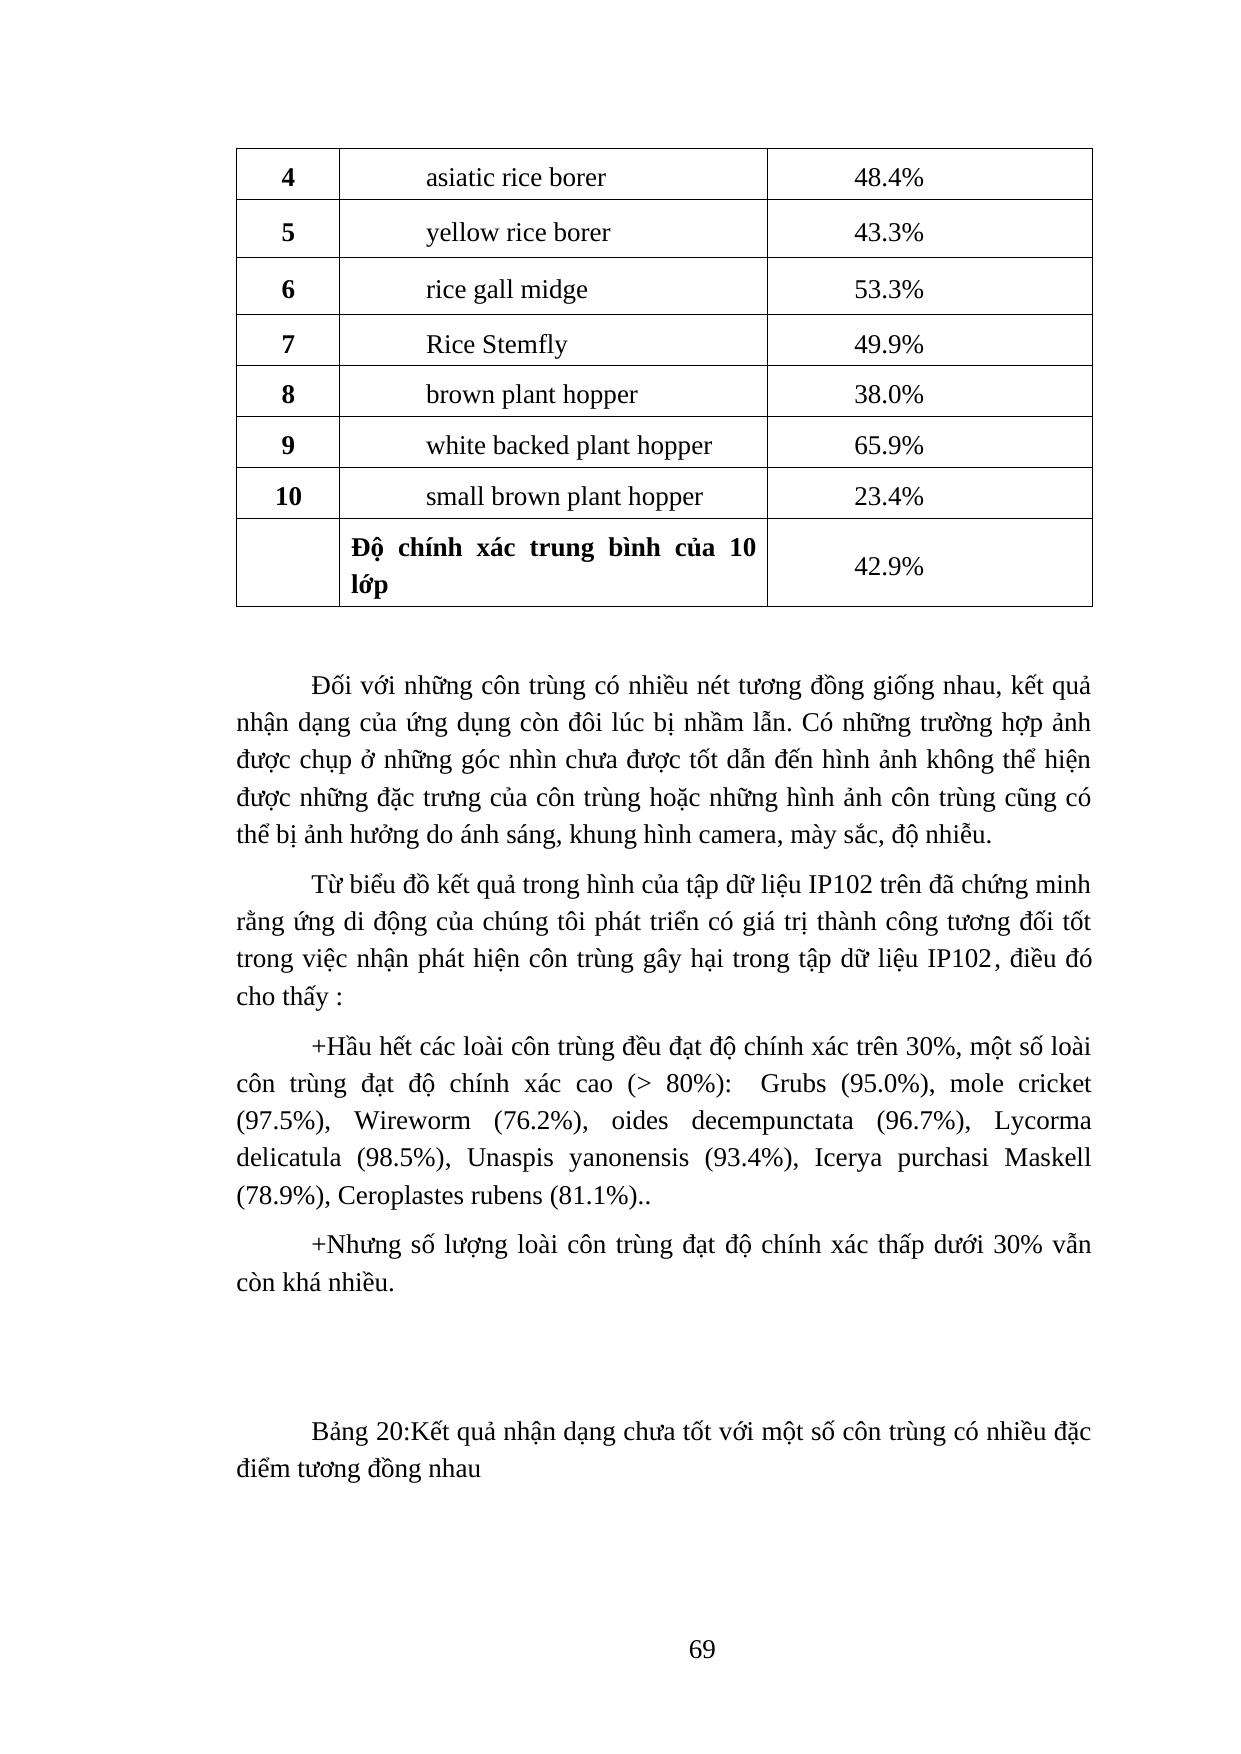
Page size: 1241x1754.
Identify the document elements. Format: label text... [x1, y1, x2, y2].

text +Nhưng số lượng loài côn trùng đạt độ chính xác thấp dưới 30% vẫn còn khá nhiều. [236, 1229, 1093, 1297]
table_cell 4 [237, 149, 339, 198]
text +Hầu hết các loài côn trùng đều đạt độ chính xác trên 30%, một số loài côn trùng đạt độ chính xác cao (> 80%): Grubs (95.0%), mole cricket (97.5%), Wireworm (76.2%), oides decempunctata (96.7%), Lycorma delicatula (98.5%), Unaspis yanonensis (93.4%), Icerya purchasi Maskell (78.9%), Ceroplastes rubens (81.1%).. [236, 1030, 1093, 1210]
table_cell small brown plant hopper [340, 468, 767, 518]
text Từ biểu đồ kết quả trong hình của tập dữ liệu IP102 trên đã chứng minh rằng ứng di động của chúng tôi phát triển có giá trị thành công tương đối tốt trong việc nhận phát hiện côn trùng gây hại trong tập dữ liệu IP102, điều đó cho thấy : [236, 868, 1093, 1011]
table_cell 9 [237, 417, 339, 467]
table_cell 49.9% [768, 315, 1092, 365]
table_cell 8 [237, 366, 339, 416]
table_cell 48.4% [768, 149, 1092, 198]
table_cell 53.3% [768, 258, 1092, 314]
table_cell 5 [237, 200, 339, 257]
text Bảng 20:Kết quả nhận dạng chưa tốt với một số côn trùng có nhiều đặc điểm tương đồng nhau [236, 1415, 1093, 1484]
table_cell rice gall midge [340, 258, 767, 314]
table_cell asiatic rice borer [340, 149, 767, 198]
table_cell 23.4% [768, 468, 1092, 518]
table_cell white backed plant hopper [340, 417, 767, 467]
table_cell [237, 519, 339, 606]
table_cell Rice Stemfly [340, 315, 767, 365]
table_cell 38.0% [768, 366, 1092, 416]
table_cell 7 [237, 315, 339, 365]
table_cell 43.3% [768, 200, 1092, 257]
table_cell 65.9% [768, 417, 1092, 467]
table_cell yellow rice borer [340, 200, 767, 257]
table_cell 42.9% [768, 519, 1092, 606]
table_cell 6 [237, 258, 339, 314]
table_cell brown plant hopper [340, 366, 767, 416]
table_cell Độ chính xác trung bình của 10 lớp [340, 519, 767, 606]
table_cell 10 [237, 468, 339, 518]
text Đối với những côn trùng có nhiều nét tương đồng giống nhau, kết quả nhận dạng của ứng dụng còn đôi lúc bị nhầm lẫn. Có những trường hợp ảnh được chụp ở những góc nhìn chưa được tốt dẫn đến hình ảnh không thể hiện được những đặc trưng của côn trùng hoặc những hình ảnh côn trùng cũng có thể bị ảnh hưởng do ánh sáng, khung hình camera, mày sắc, độ nhiễu. [236, 669, 1093, 849]
